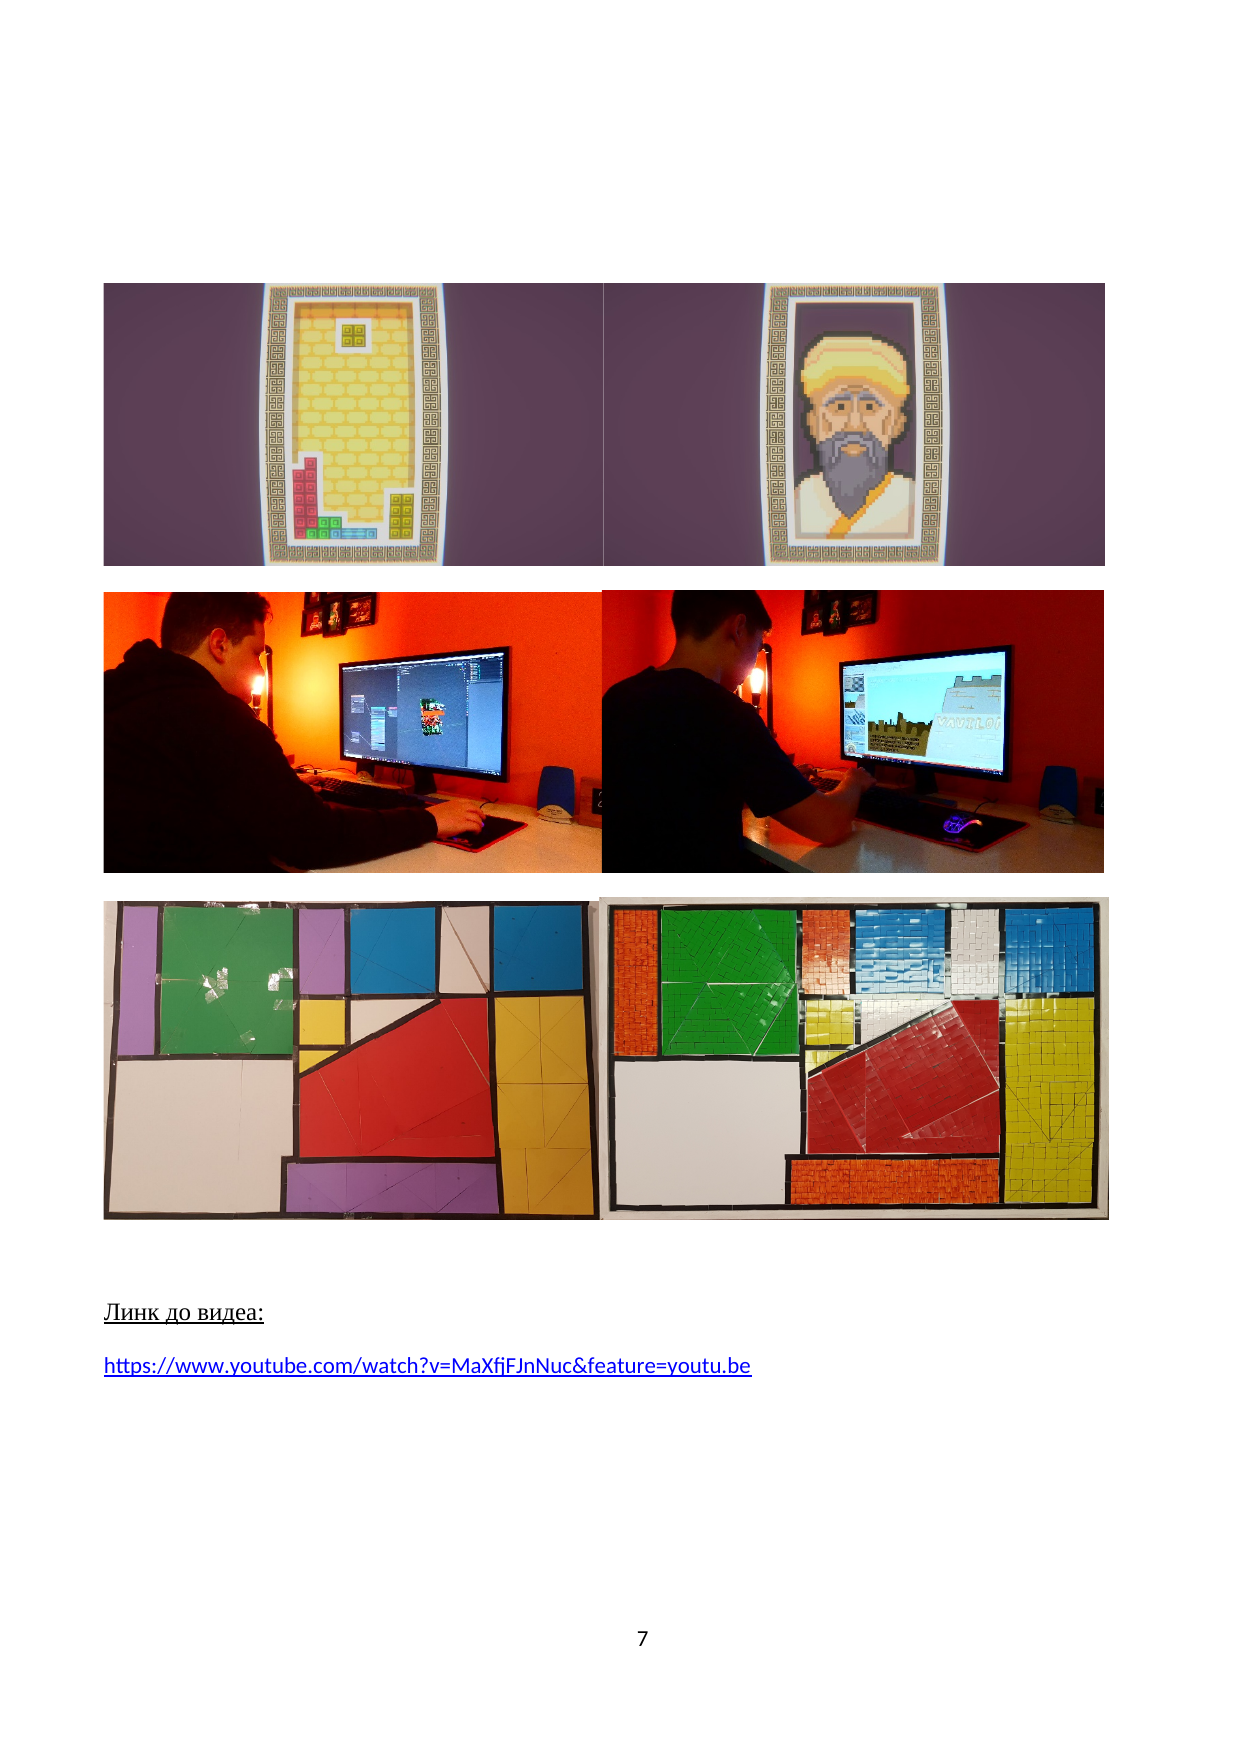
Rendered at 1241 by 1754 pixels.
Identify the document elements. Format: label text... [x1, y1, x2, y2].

text Линк до видеа: [103, 1297, 1181, 1326]
picture [103, 590, 1104, 873]
picture [103, 897, 1109, 1220]
text https://www.youtube.com/watch?v=MaXfjFJnNuc&feature=youtu.be [103, 1351, 1181, 1379]
picture [103, 283, 1105, 566]
